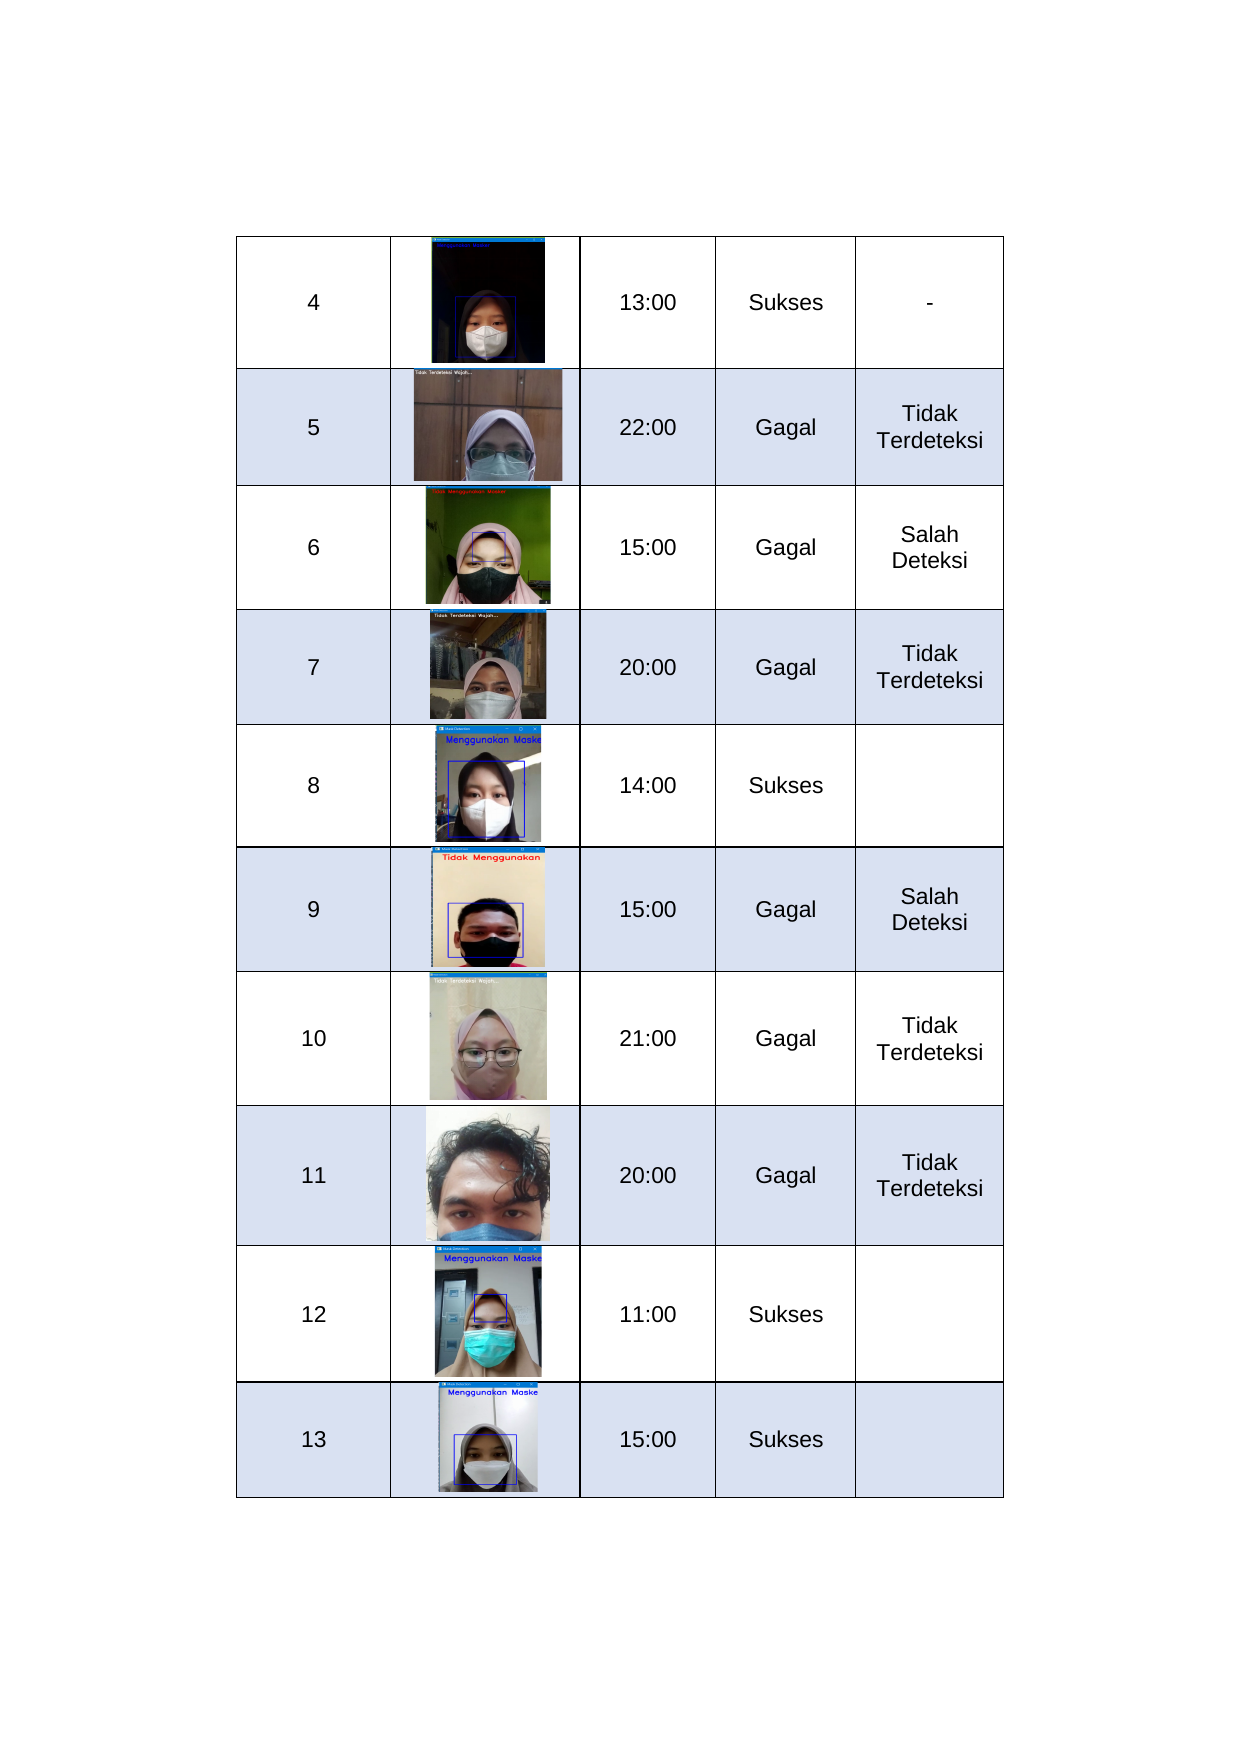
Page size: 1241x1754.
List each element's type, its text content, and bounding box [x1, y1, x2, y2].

table_cell [856, 1383, 1003, 1497]
table_cell 9 [237, 848, 390, 971]
table_cell 7 [237, 610, 390, 724]
table_cell 4 [237, 237, 390, 367]
table_cell [391, 1106, 579, 1245]
picture [434, 1246, 542, 1377]
table_cell Tidak Terdeteksi [856, 972, 1003, 1105]
picture [430, 609, 547, 719]
picture [435, 725, 542, 842]
table_cell Gagal [716, 848, 855, 971]
table_cell [391, 369, 579, 485]
table_cell Tidak Terdeteksi [856, 610, 1003, 724]
table_cell [391, 486, 579, 608]
table_cell 6 [237, 486, 390, 608]
table_cell Gagal [716, 1106, 855, 1245]
table_cell 22:00 [581, 369, 715, 485]
table_cell [856, 725, 1003, 846]
table_cell Gagal [716, 610, 855, 724]
table_cell Gagal [716, 486, 855, 608]
table_cell 12 [237, 1246, 390, 1381]
table_cell Sukses [716, 237, 855, 367]
table_cell Gagal [716, 972, 855, 1105]
table_cell 13:00 [581, 237, 715, 367]
table_cell [391, 972, 579, 1105]
table_cell Salah Deteksi [856, 486, 1003, 608]
table_cell 8 [237, 725, 390, 846]
table_cell 11 [237, 1106, 390, 1245]
table_cell 14:00 [581, 725, 715, 846]
table_cell [391, 1246, 579, 1381]
table_cell 11:00 [581, 1246, 715, 1381]
table_cell 15:00 [581, 848, 715, 971]
picture [431, 237, 545, 363]
table_cell Tidak Terdeteksi [856, 369, 1003, 485]
table_cell 5 [237, 369, 390, 485]
table_cell - [856, 237, 1003, 367]
table_cell Salah Deteksi [856, 848, 1003, 971]
table_cell 15:00 [581, 1383, 715, 1497]
picture [425, 486, 551, 604]
table_cell 20:00 [581, 610, 715, 724]
table_cell 20:00 [581, 1106, 715, 1245]
table_cell Sukses [716, 1246, 855, 1381]
picture [429, 972, 547, 1100]
table_cell Sukses [716, 725, 855, 846]
picture [431, 847, 545, 967]
table_cell Tidak Terdeteksi [856, 1106, 1003, 1245]
table_cell [856, 1246, 1003, 1381]
table_cell 15:00 [581, 486, 715, 608]
table_cell 21:00 [581, 972, 715, 1105]
table_cell [391, 1383, 579, 1497]
table_cell [391, 848, 579, 971]
picture [413, 368, 563, 481]
picture [426, 1106, 550, 1241]
table_cell Sukses [716, 1383, 855, 1497]
table_cell 13 [237, 1383, 390, 1497]
table_cell [391, 725, 579, 846]
table_cell [391, 610, 579, 724]
table_cell [391, 237, 579, 367]
table_cell Gagal [716, 369, 855, 485]
picture [438, 1382, 538, 1492]
table_cell 10 [237, 972, 390, 1105]
